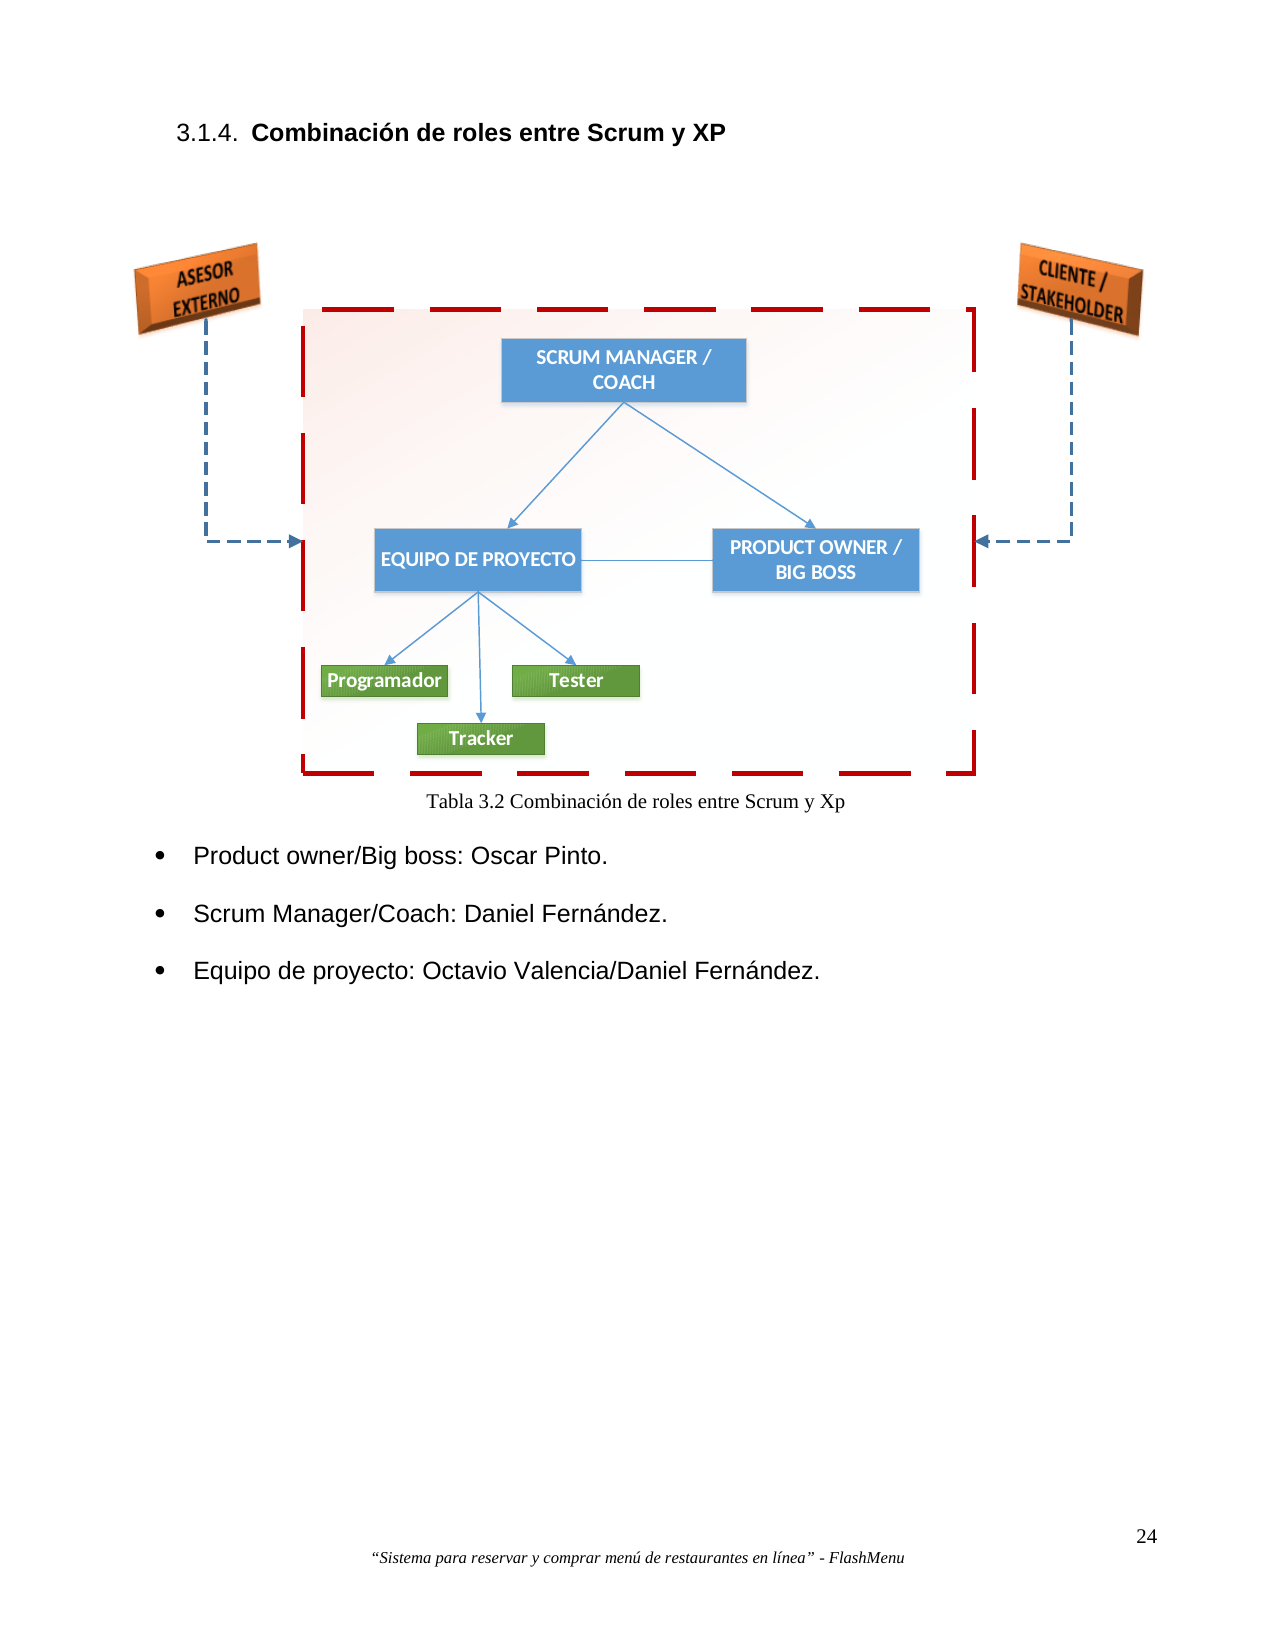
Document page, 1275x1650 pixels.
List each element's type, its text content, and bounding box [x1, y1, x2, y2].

list Product owner/Big boss: Oscar Pinto. [156, 841, 1157, 870]
list Scrum Manager/Coach: Daniel Fernández. [156, 899, 1157, 928]
list Equipo de proyecto: Octavio Valencia/Daniel Fernández. [156, 956, 1157, 985]
list Combinación de roles entre Scrum y XP [176, 118, 1157, 147]
